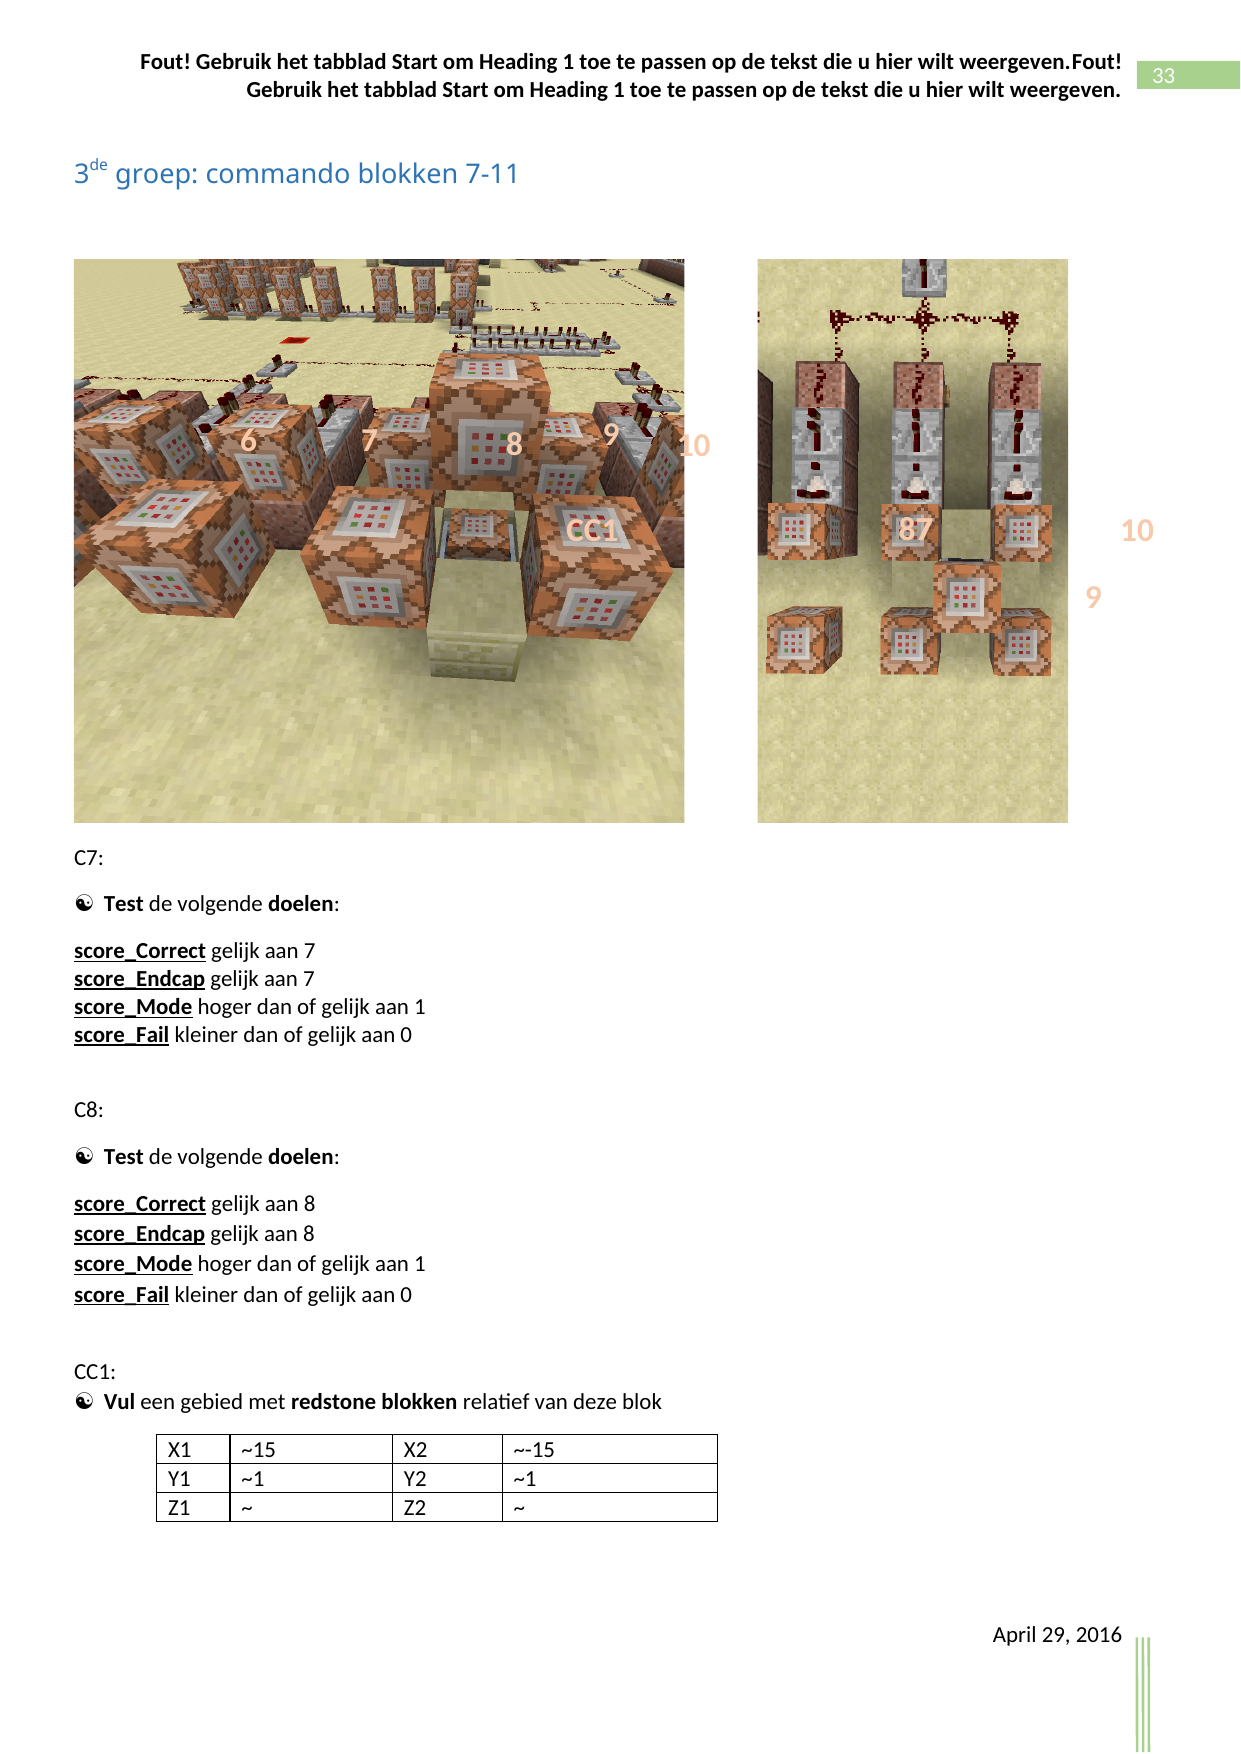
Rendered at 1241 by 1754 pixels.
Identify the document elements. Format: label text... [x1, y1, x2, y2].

table_header X1 [157, 1435, 229, 1463]
text score_Correct gelijk aan 7 [74, 936, 1137, 964]
table_cell Z2 [393, 1493, 502, 1521]
text score_Endcap gelijk aan 7 [74, 964, 1137, 992]
table_cell ~ [503, 1493, 717, 1521]
table_cell Y1 [157, 1464, 229, 1492]
text score_Fail kleiner dan of gelijk aan 0 [74, 1280, 1137, 1308]
list Test de volgende doelen: [74, 889, 1137, 917]
list Vul een gebied met redstone blokken relatief van deze blok [74, 1387, 1137, 1415]
subtitle 3de groep: commando blokken 7-11 [74, 154, 1137, 191]
table_header ~15 [231, 1435, 392, 1463]
list Test de volgende doelen: [74, 1142, 1137, 1170]
text C8: [74, 1095, 1137, 1123]
table_header ~-15 [503, 1435, 717, 1463]
list CC1: [74, 1357, 1137, 1385]
text score_Fail kleiner dan of gelijk aan 0 [74, 1020, 1137, 1048]
table_cell Z1 [157, 1493, 229, 1521]
text score_Endcap gelijk aan 8 [74, 1219, 1137, 1247]
table_cell ~1 [503, 1464, 717, 1492]
table_cell ~ [231, 1493, 392, 1521]
picture [73, 259, 685, 823]
table_cell Y2 [393, 1464, 502, 1492]
text score_Mode hoger dan of gelijk aan 1 [74, 1249, 1137, 1277]
text score_Mode hoger dan of gelijk aan 1 [74, 992, 1137, 1020]
table_cell ~1 [231, 1464, 392, 1492]
text score_Correct gelijk aan 8 [74, 1189, 1137, 1217]
picture [757, 259, 1069, 823]
table_header X2 [393, 1435, 502, 1463]
text C7: [74, 843, 1137, 871]
